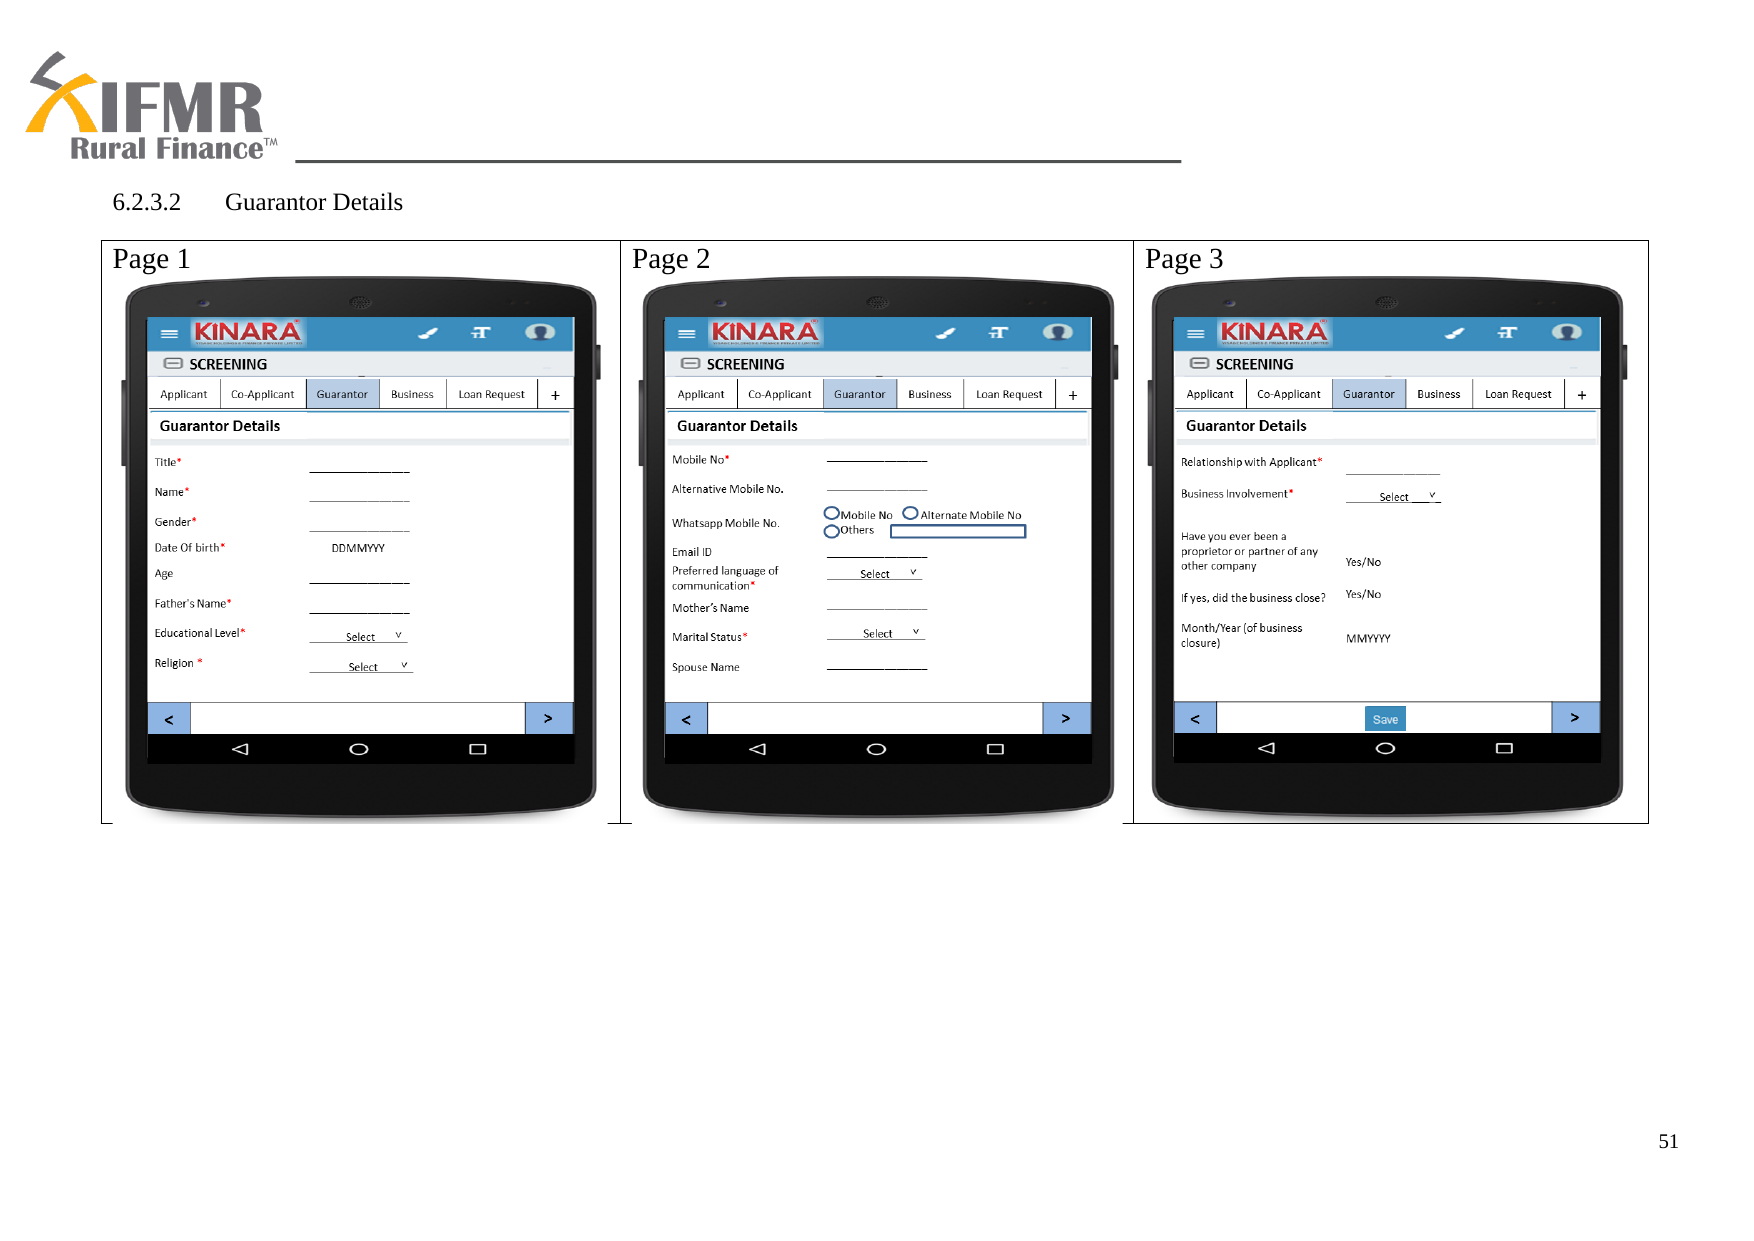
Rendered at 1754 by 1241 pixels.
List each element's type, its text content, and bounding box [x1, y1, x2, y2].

picture [631, 275, 1123, 824]
list Guarantor Details [112, 187, 1679, 215]
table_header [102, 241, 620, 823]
picture [1145, 275, 1638, 823]
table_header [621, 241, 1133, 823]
picture [112, 275, 608, 824]
picture [18, 45, 284, 166]
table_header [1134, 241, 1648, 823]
